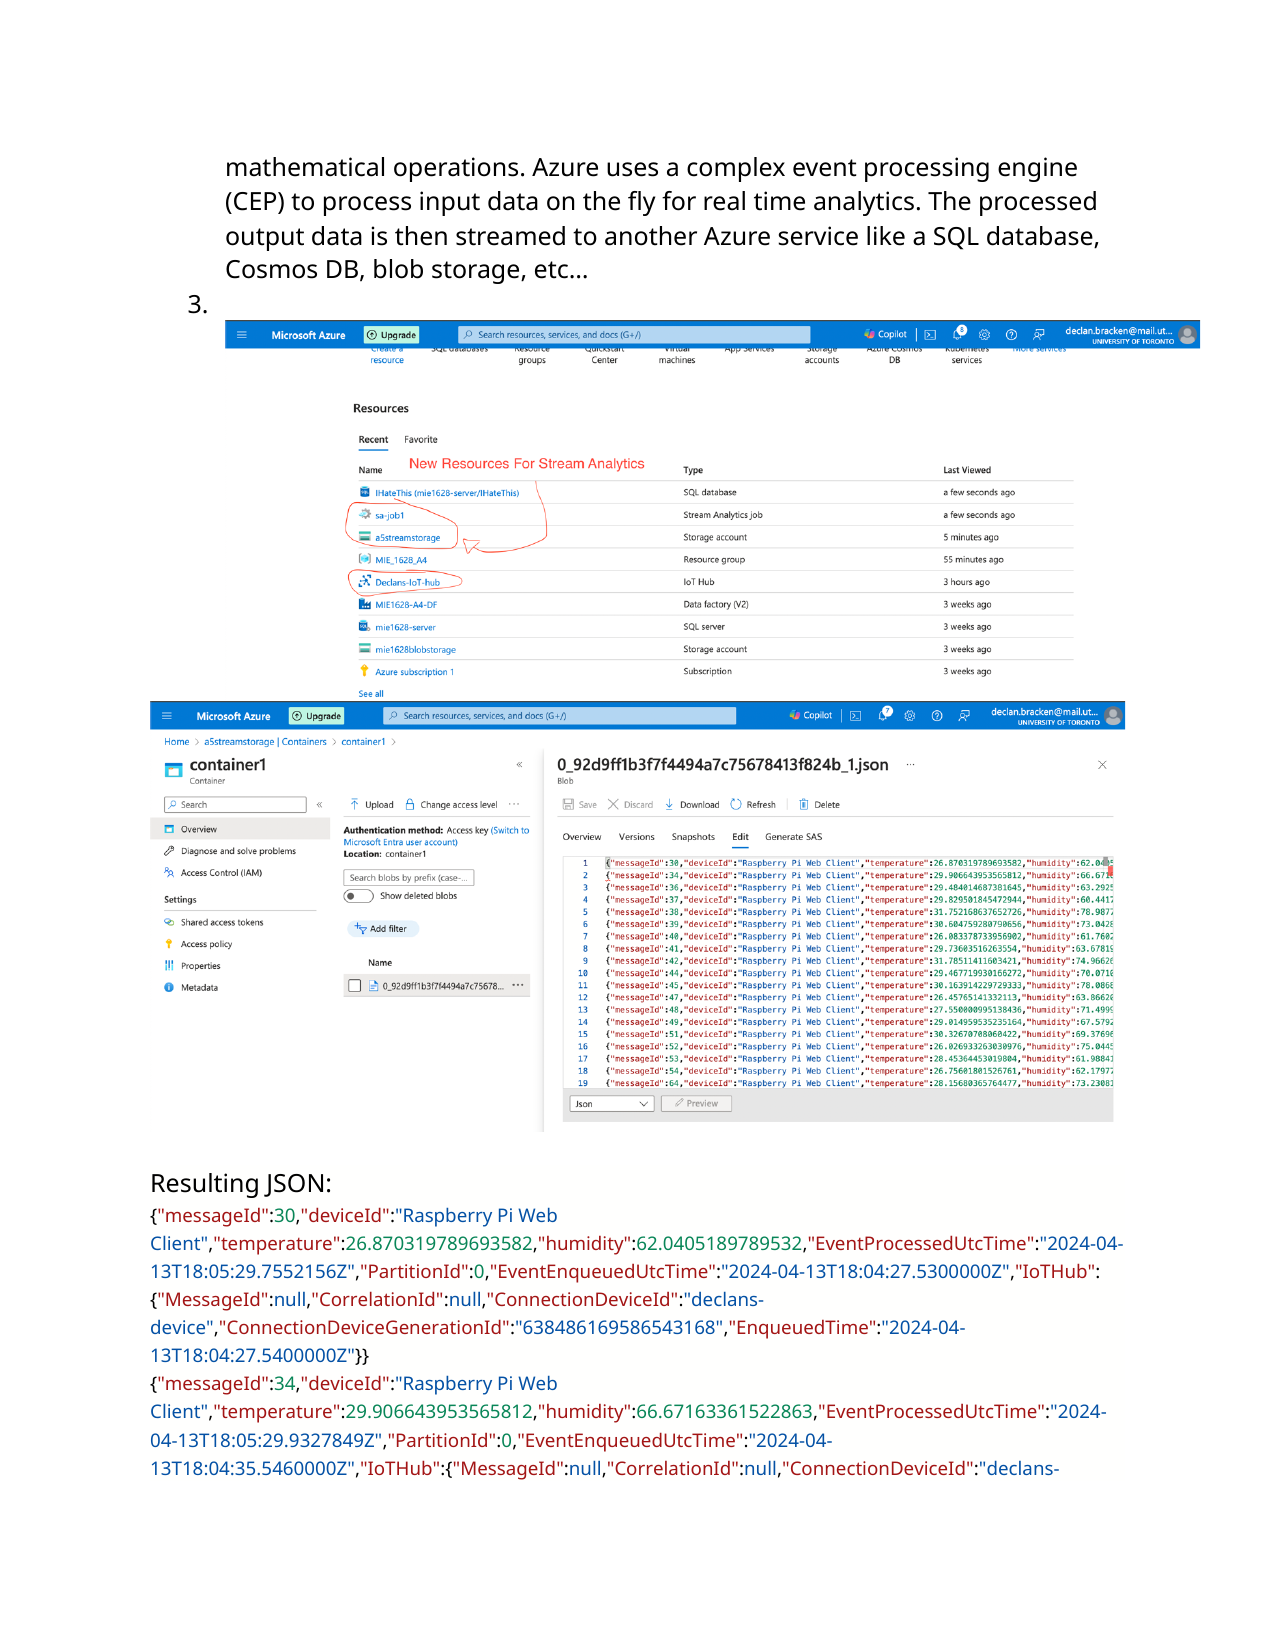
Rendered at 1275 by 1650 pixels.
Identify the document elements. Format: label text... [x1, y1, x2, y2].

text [150, 1368, 1125, 1481]
picture [150, 320, 1200, 1132]
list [187, 150, 1125, 286]
text Resulting JSON: {"messageId":30,"deviceId":"Raspberry Pi Web Client","temperature":26.870319789693582,"humidity":62.0405189789532,"EventProcessedUtcTime":"2024-04-13T18:05:29.7552156Z","PartitionId":0,"EventEnqueuedUtcTime":"2024-04-13T18:04:27.5300000Z","IoTHub":{"MessageId":null,"CorrelationId":null,"ConnectionDeviceId":"declans-device","ConnectionDeviceGenerationId":"638486169586543168","EnqueuedTime":"2024-04-13T18:04:27.5400000Z"}} [150, 1165, 1125, 1368]
